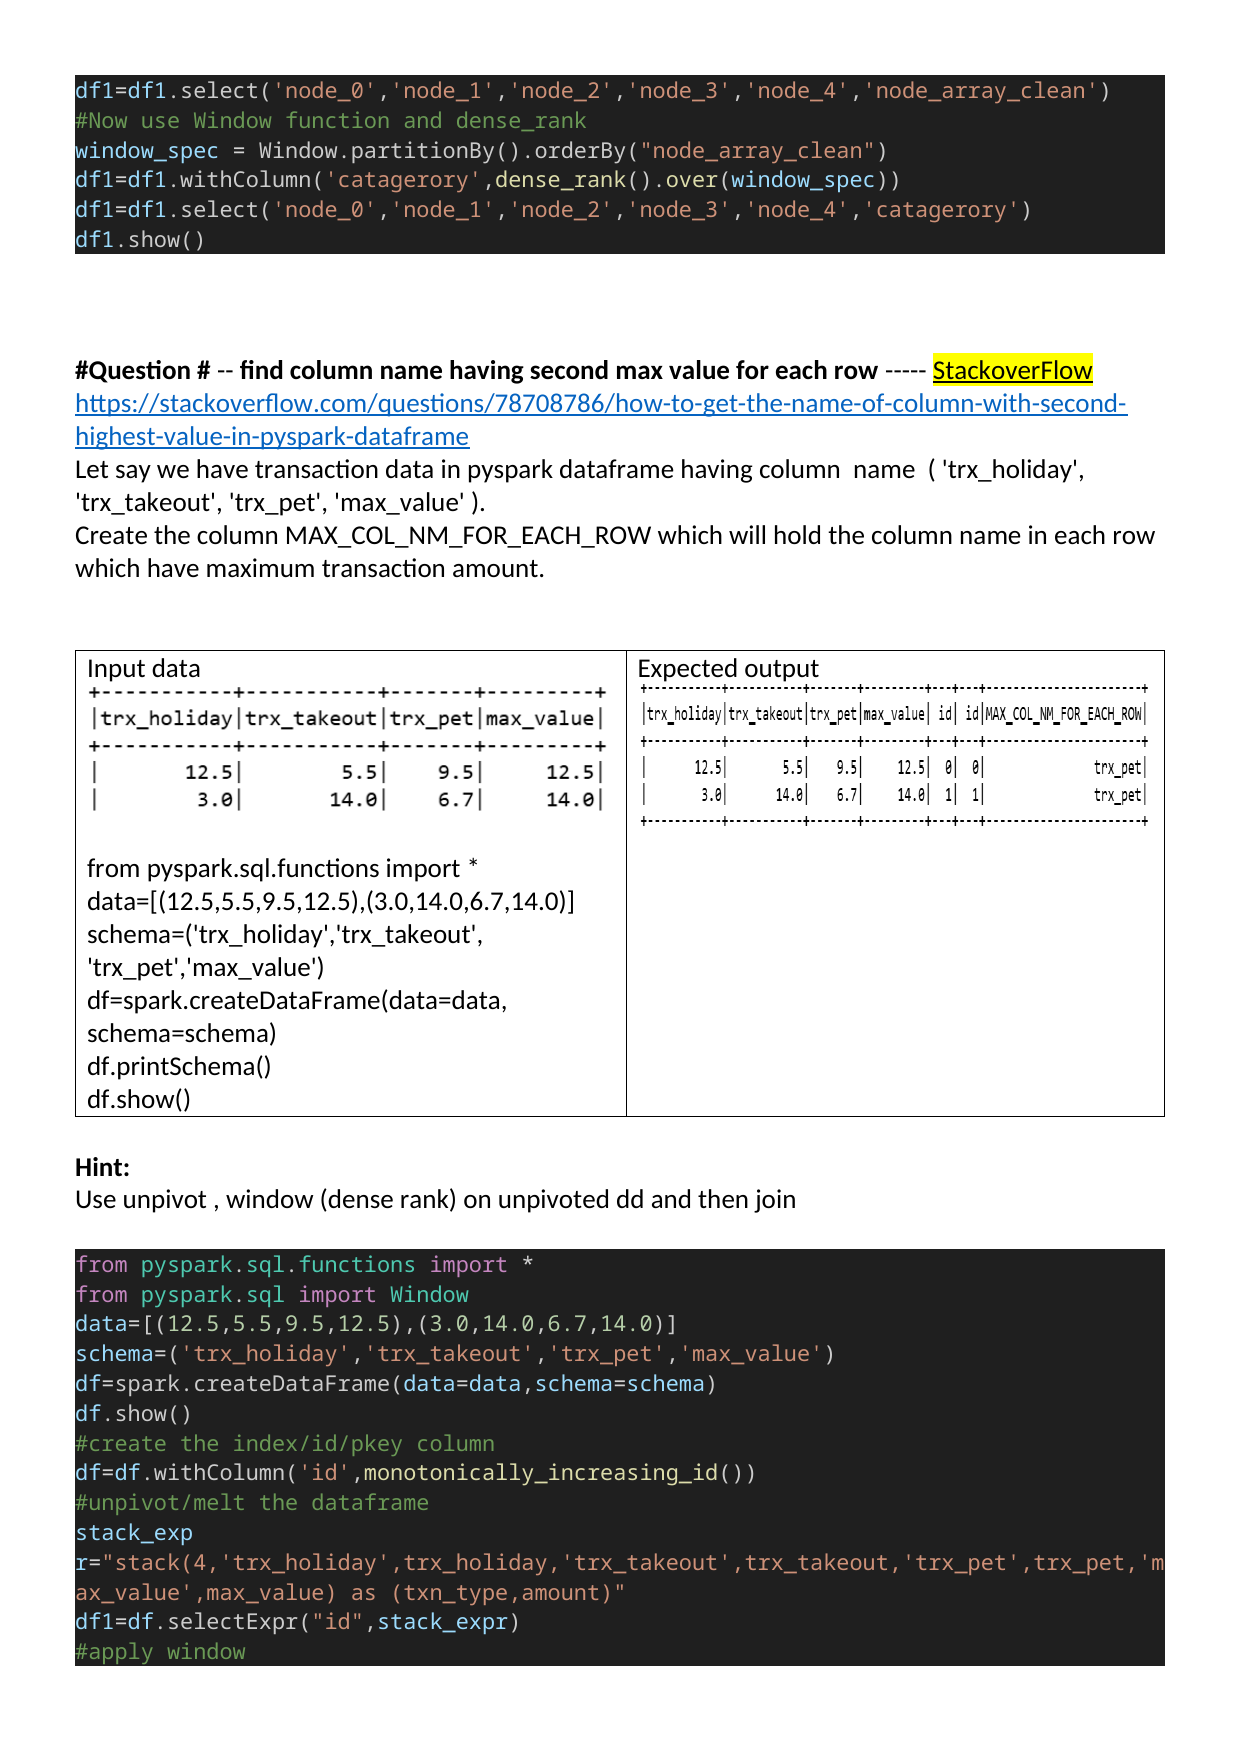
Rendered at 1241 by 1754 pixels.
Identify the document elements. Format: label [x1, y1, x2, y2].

picture [86, 684, 615, 819]
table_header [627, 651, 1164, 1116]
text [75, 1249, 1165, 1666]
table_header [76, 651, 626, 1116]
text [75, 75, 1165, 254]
picture [637, 684, 1149, 829]
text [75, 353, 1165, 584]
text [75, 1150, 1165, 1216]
